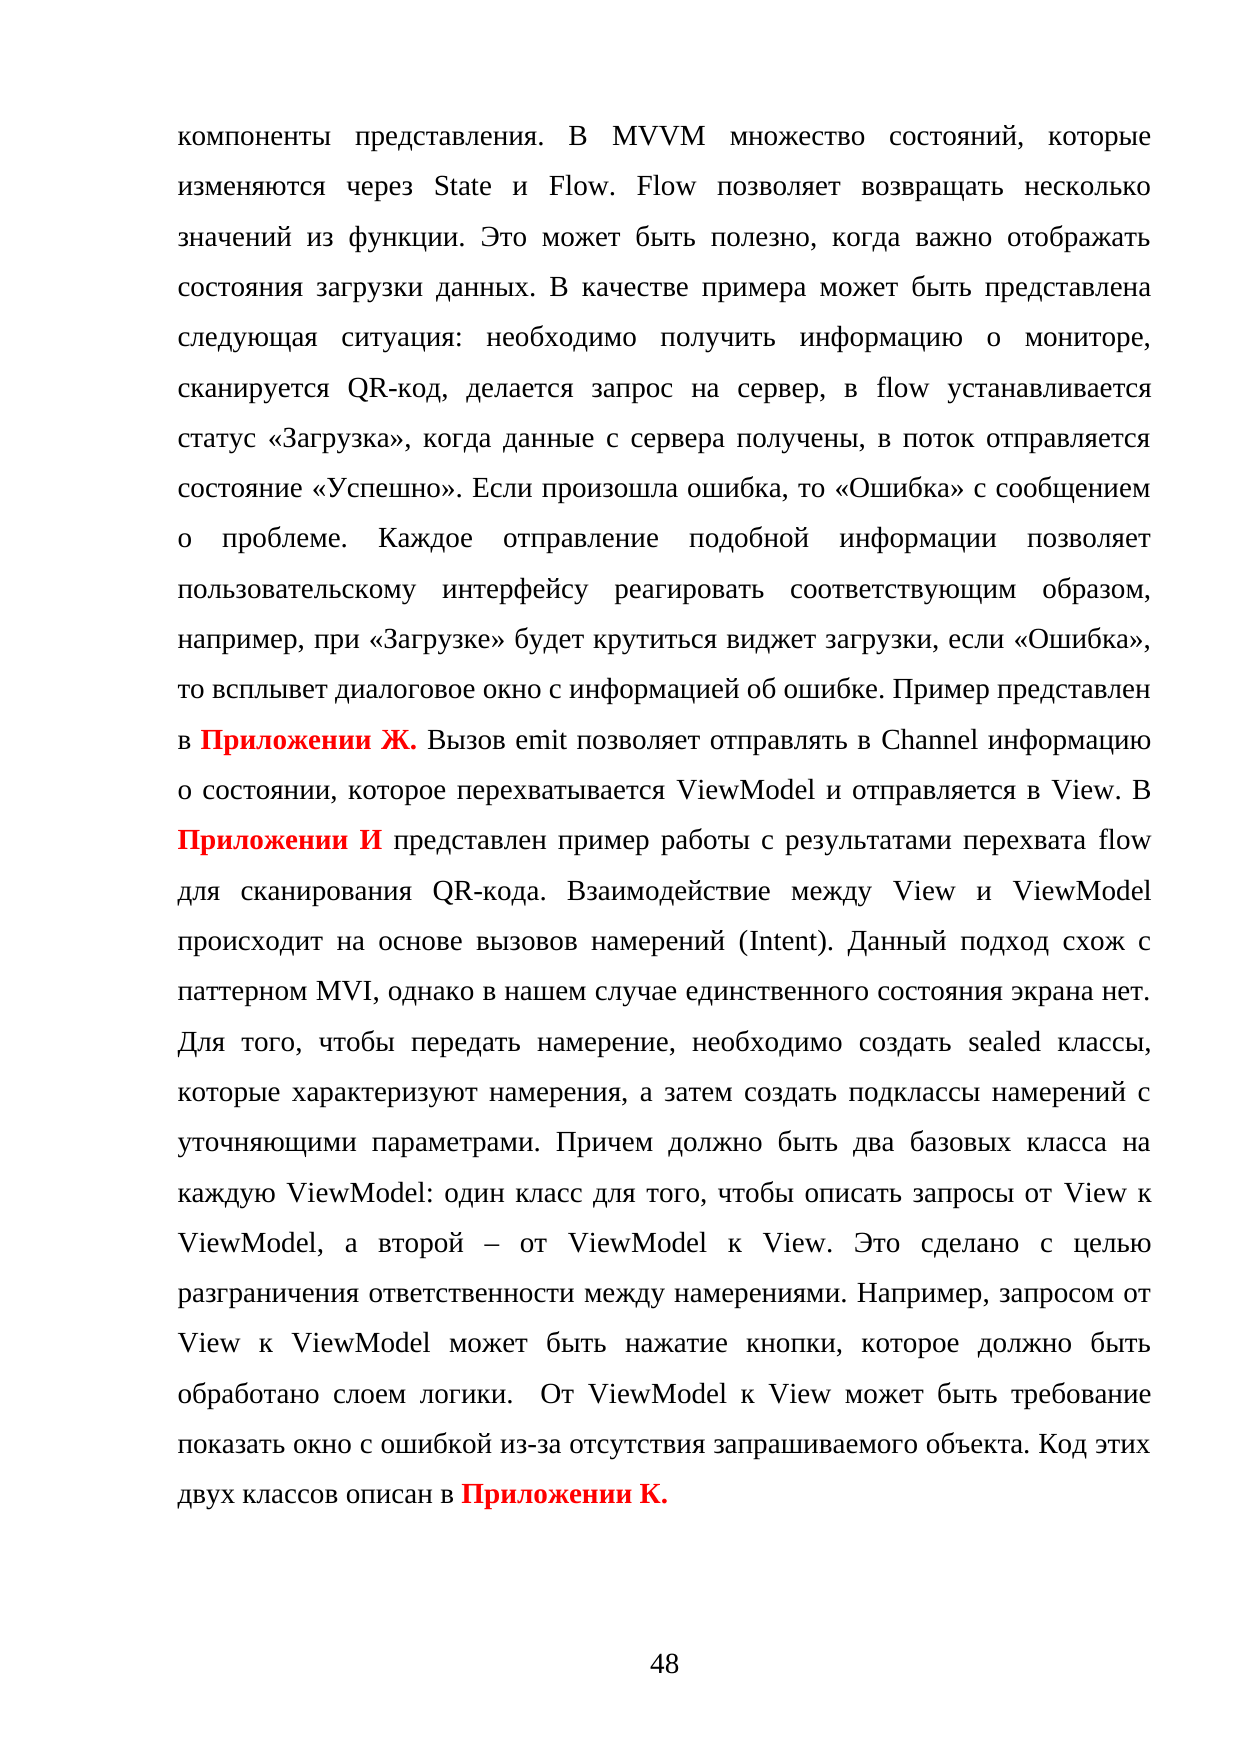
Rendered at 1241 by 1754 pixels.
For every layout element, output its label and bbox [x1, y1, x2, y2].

text [177, 118, 1152, 1510]
